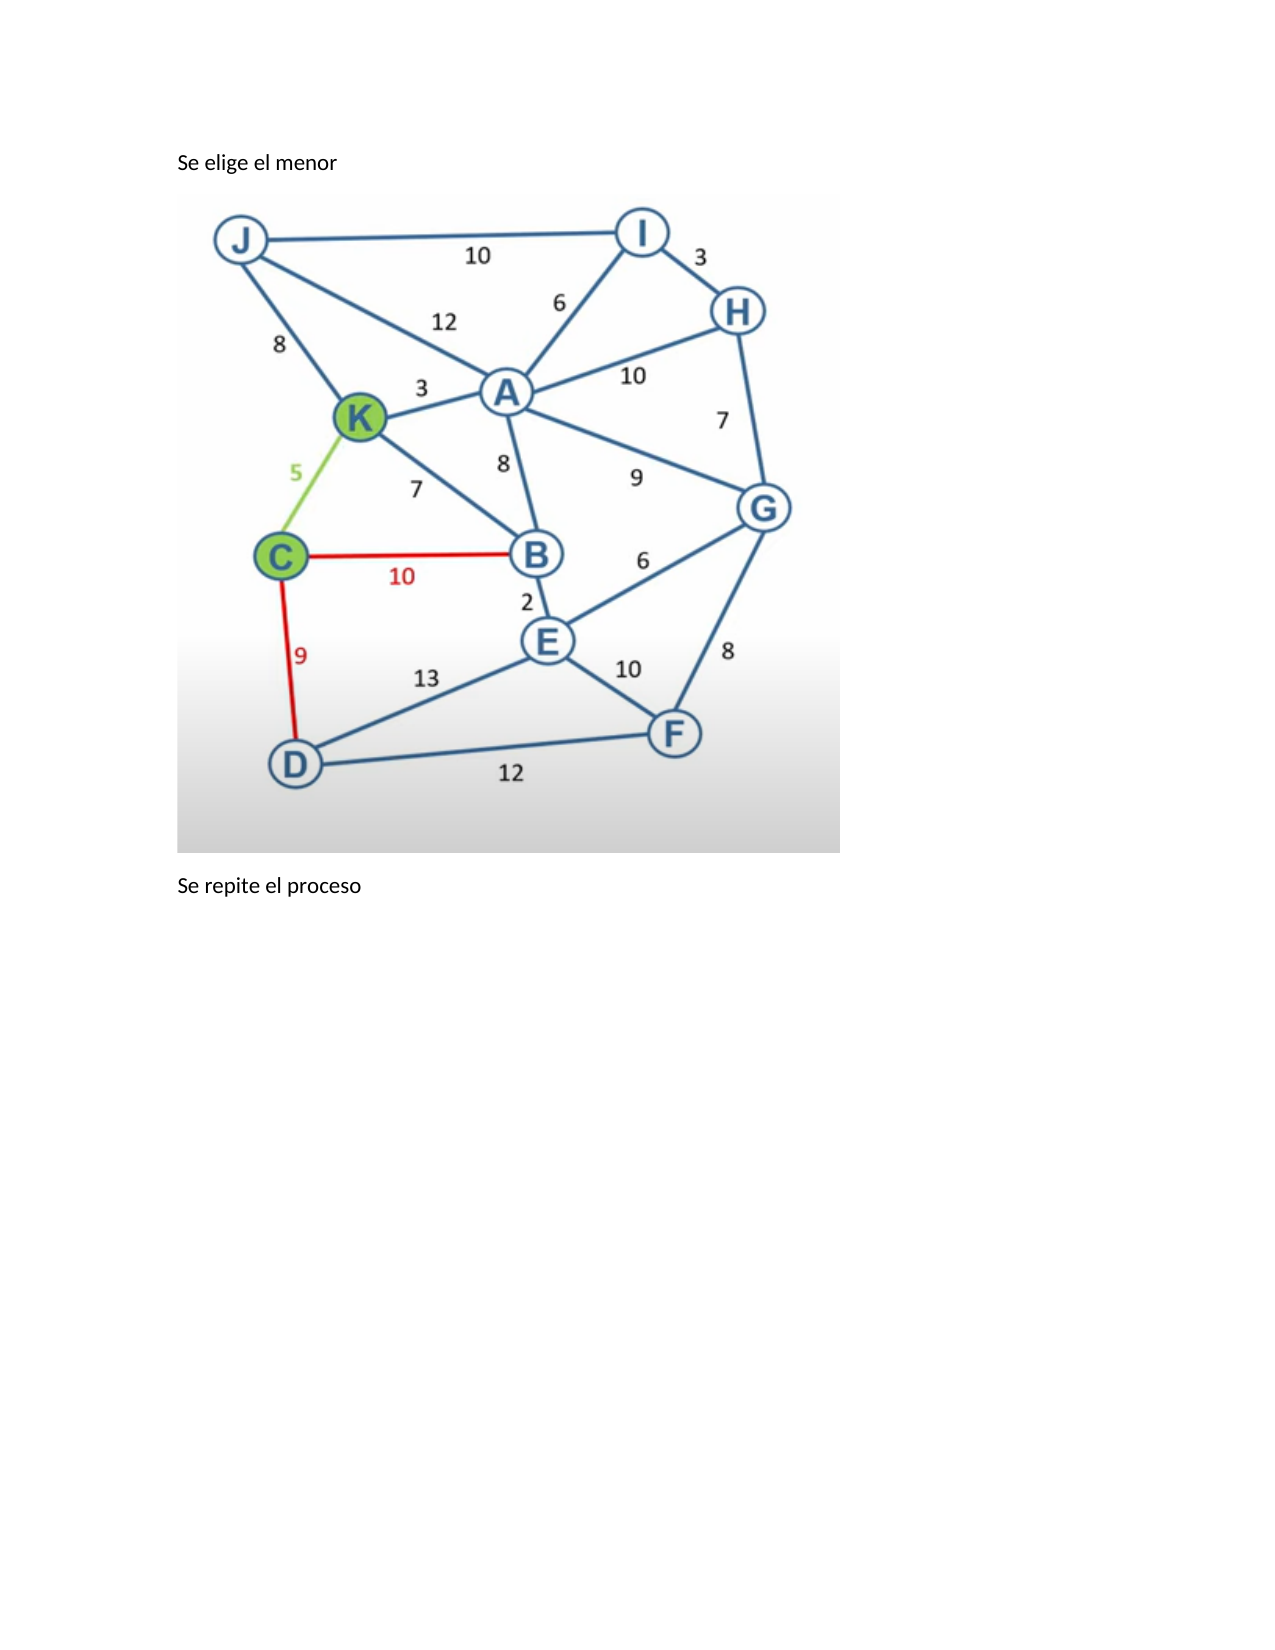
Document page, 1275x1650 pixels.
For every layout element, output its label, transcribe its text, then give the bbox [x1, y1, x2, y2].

text Se repite el proceso [177, 871, 1098, 899]
text Se elige el menor [177, 148, 1098, 176]
picture [177, 194, 840, 853]
